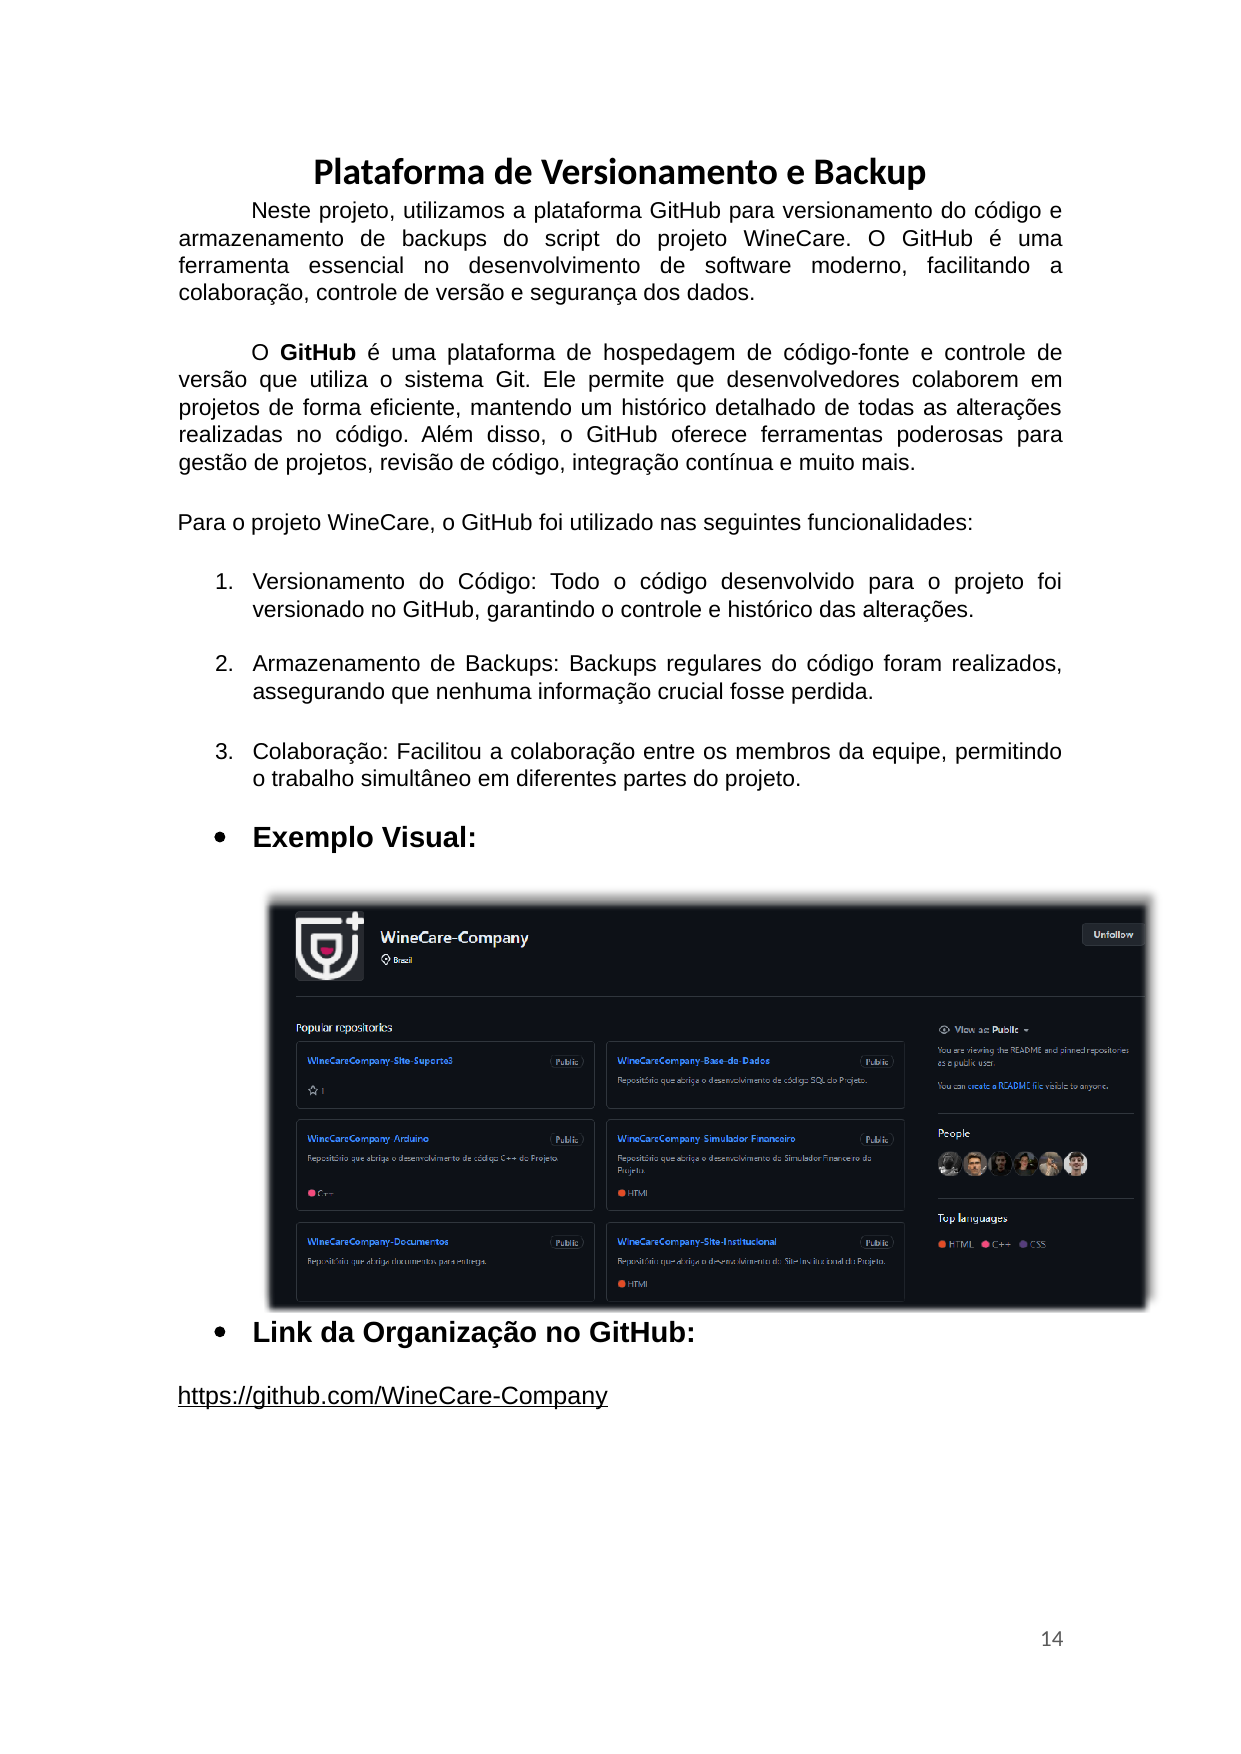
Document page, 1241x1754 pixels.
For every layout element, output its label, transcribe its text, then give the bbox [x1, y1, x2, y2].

list Exemplo Visual: [215, 820, 1063, 853]
text Neste projeto, utilizamos a plataforma GitHub para versionamento do código e armazenamento de backups do script do projeto WineCare. O GitHub é uma ferramenta essencial no desenvolvimento de software moderno, facilitando a colaboração, controle de versão e segurança dos dados. [178, 197, 1063, 306]
list Versionamento do Código: Todo o código desenvolvido para o projeto foi versionado no GitHub, garantindo o controle e histórico das alterações. [215, 568, 1063, 622]
list Link da Organização no GitHub: [215, 1314, 1063, 1348]
text Para o projeto WineCare, o GitHub foi utilizado nas seguintes funcionalidades: [177, 508, 1063, 535]
picture [273, 908, 1143, 1306]
list Armazenamento de Backups: Backups regulares do código foram realizados, assegurando que nenhuma informação crucial fosse perdida. [215, 650, 1063, 704]
list Colaboração: Facilitou a colaboração entre os membros da equipe, permitindo o trabalho simultâneo em diferentes partes do projeto. [215, 738, 1063, 791]
subtitle Plataforma de Versionamento e Backup [177, 148, 1063, 193]
text https://github.com/WineCare-Company [177, 1381, 1063, 1410]
text O GitHub é uma plataforma de hospedagem de código-fonte e controle de versão que utiliza o sistema Git. Ele permite que desenvolvedores colaborem em projetos de forma eficiente, mantendo um histórico detalhado de todas as alterações realizadas no código. Além disso, o GitHub oferece ferramentas poderosas para gestão de projetos, revisão de código, integração contínua e muito mais. [178, 339, 1063, 475]
